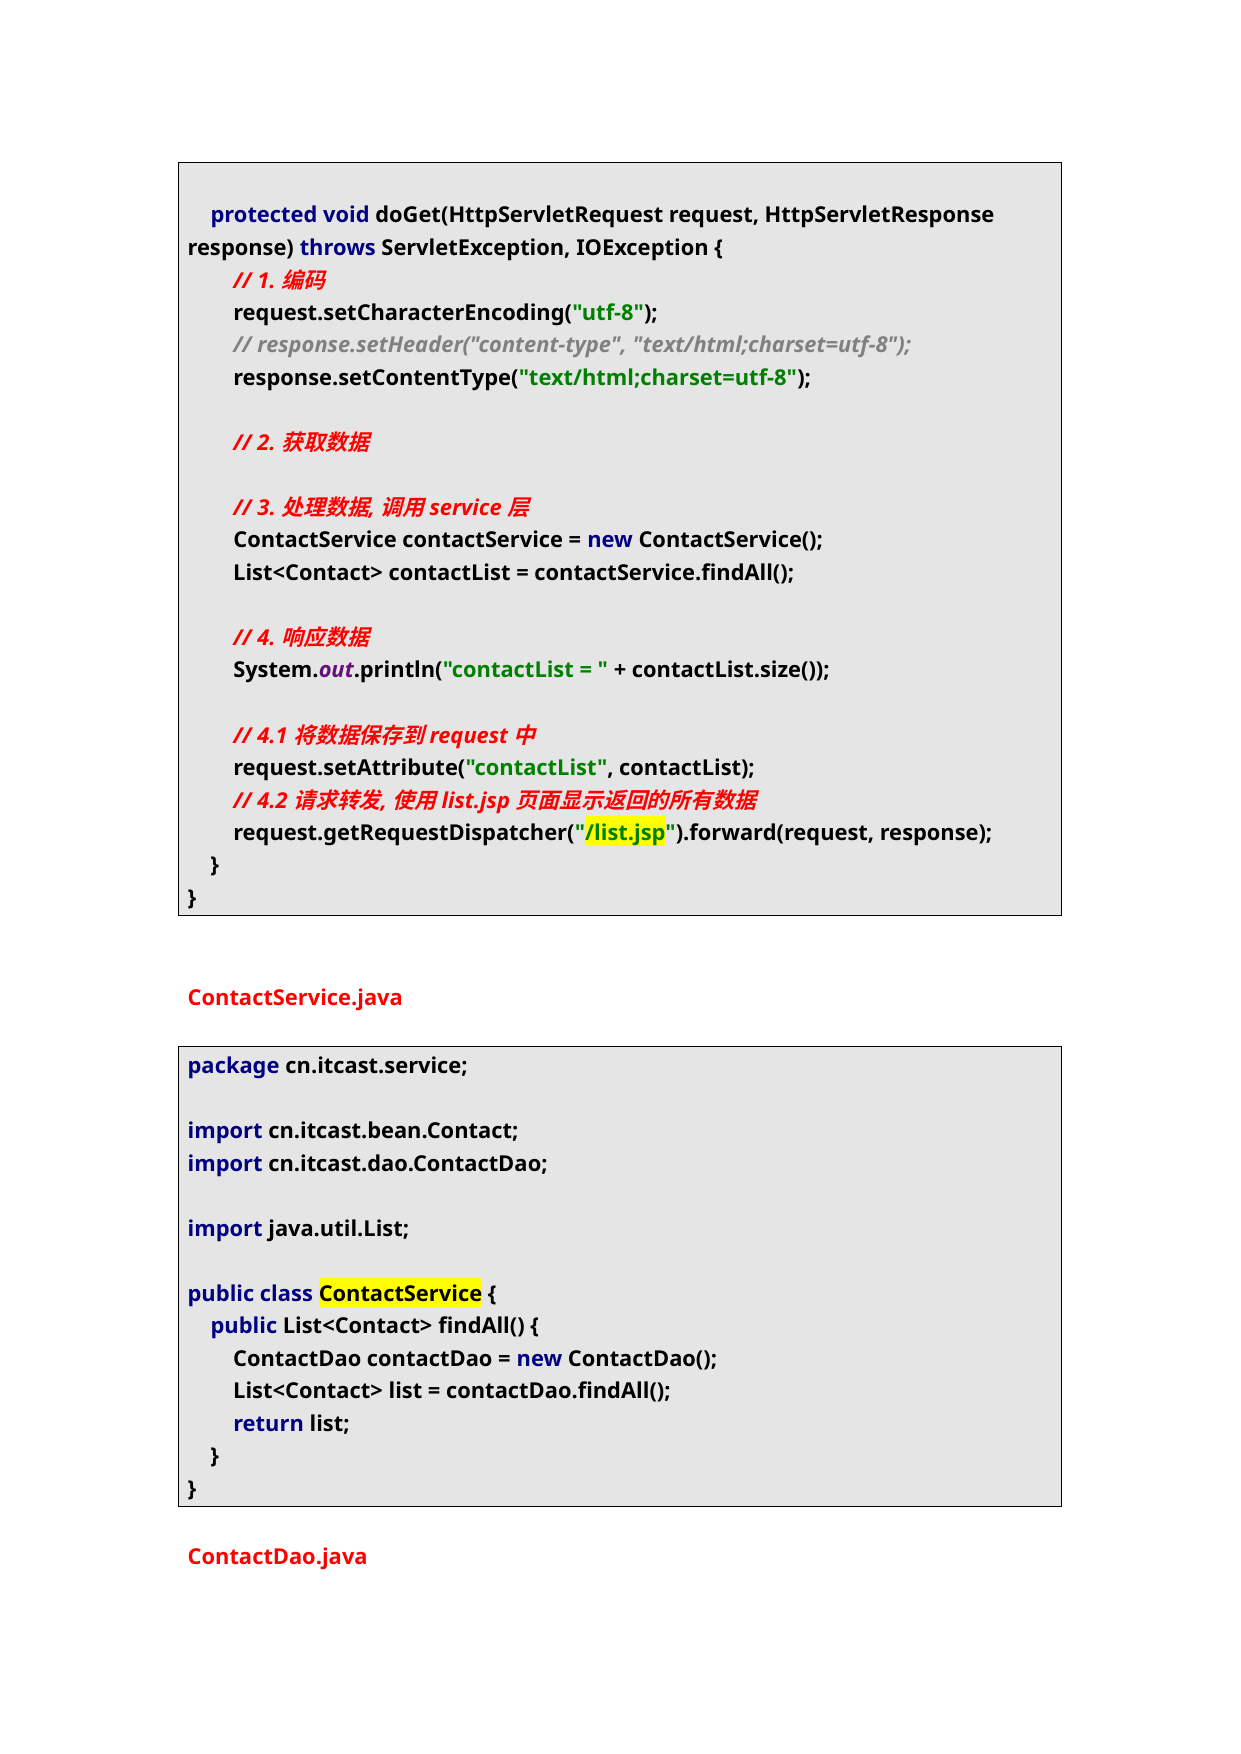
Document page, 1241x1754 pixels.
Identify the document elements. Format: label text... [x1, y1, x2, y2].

text ContactDao.java [187, 1539, 1053, 1572]
text package cn.itcast.service; import cn.itcast.bean.Contact; import cn.itcast.dao.ContactDao; import java.util.List; public class ContactService { public List<Contact> findAll() { ContactDao contactDao = new ContactDao(); List<Contact> list = contactDao.findAll(); return list; } } [179, 1047, 1061, 1506]
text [179, 163, 1061, 915]
text ContactService.java [187, 981, 1053, 1013]
